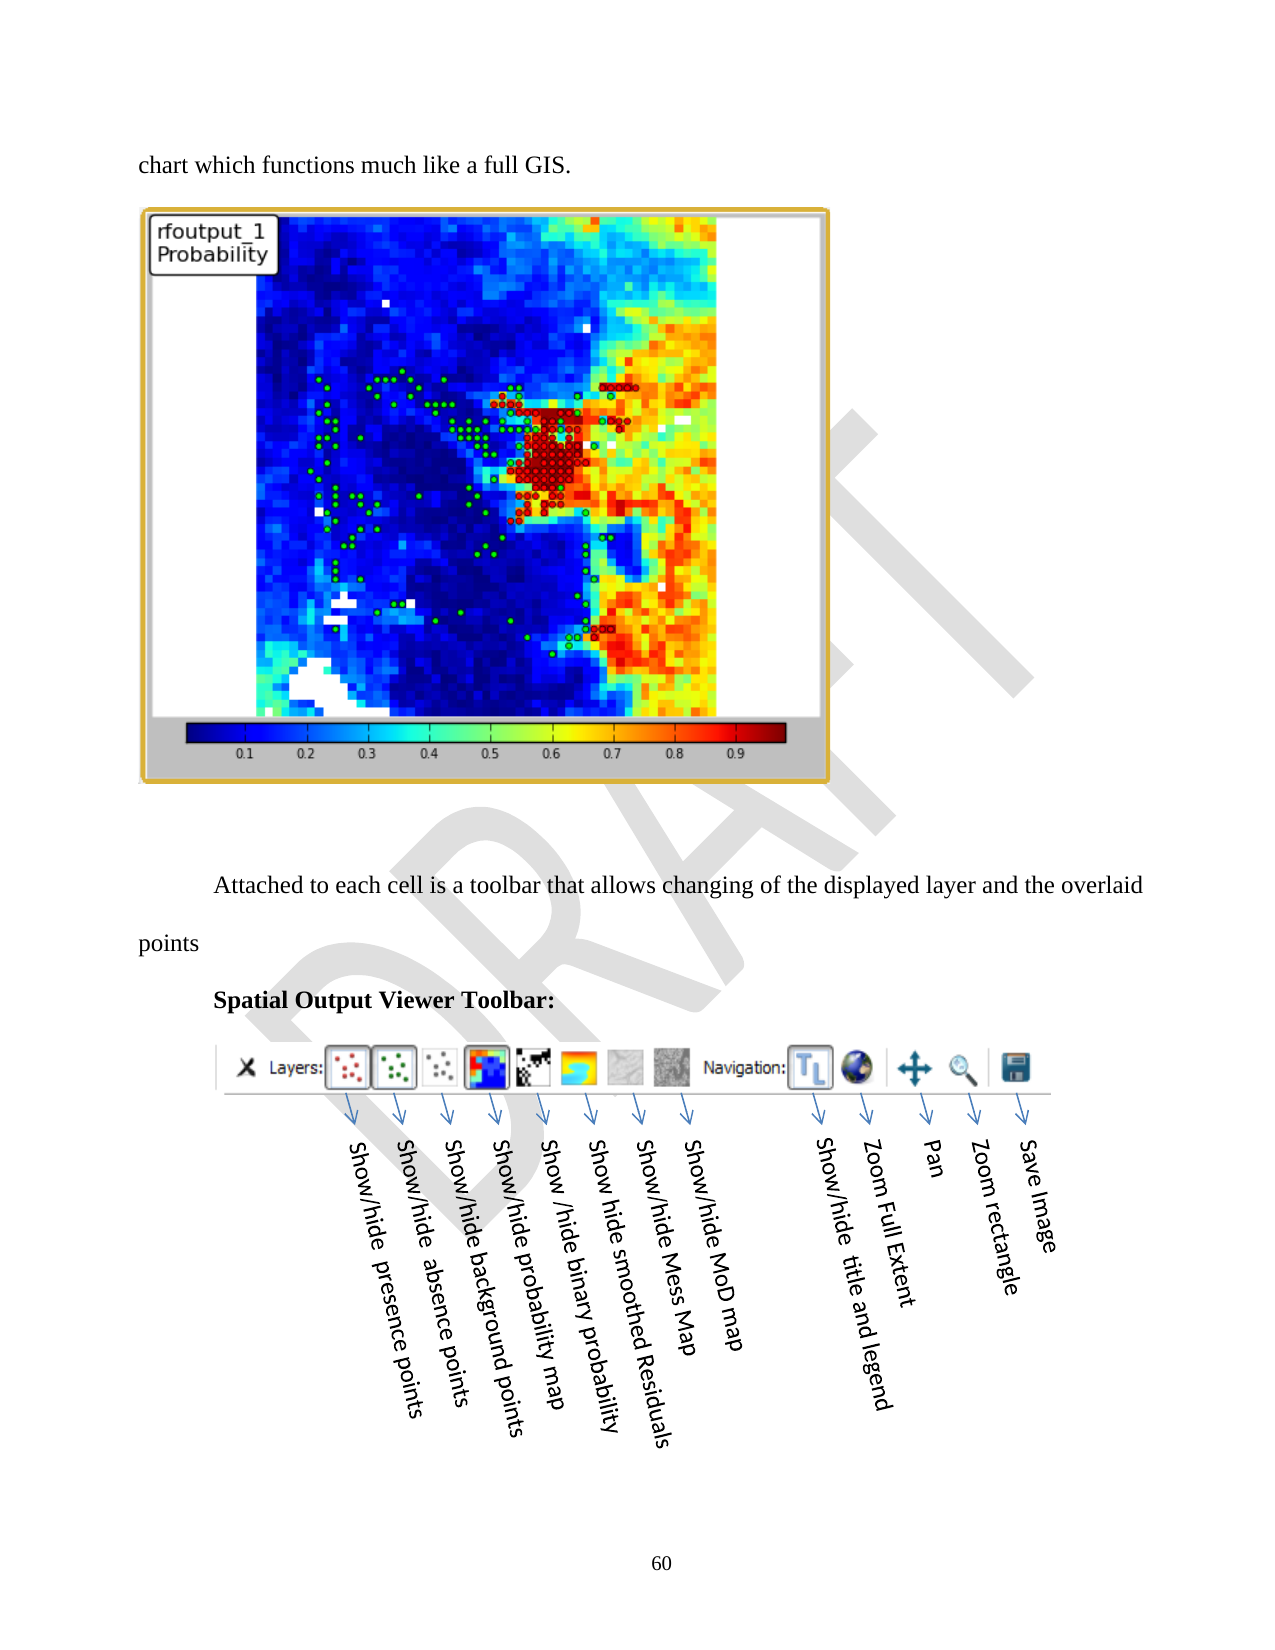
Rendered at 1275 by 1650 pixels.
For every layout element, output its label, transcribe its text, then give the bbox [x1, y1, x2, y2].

picture [214, 1042, 1051, 1095]
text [138, 150, 1185, 784]
picture [138, 207, 831, 784]
text Attached to each cell is a toolbar that allows changing of the displayed layer and the overlaid points [138, 870, 1185, 957]
text Spatial Output Viewer Toolbar: [138, 985, 1185, 1014]
